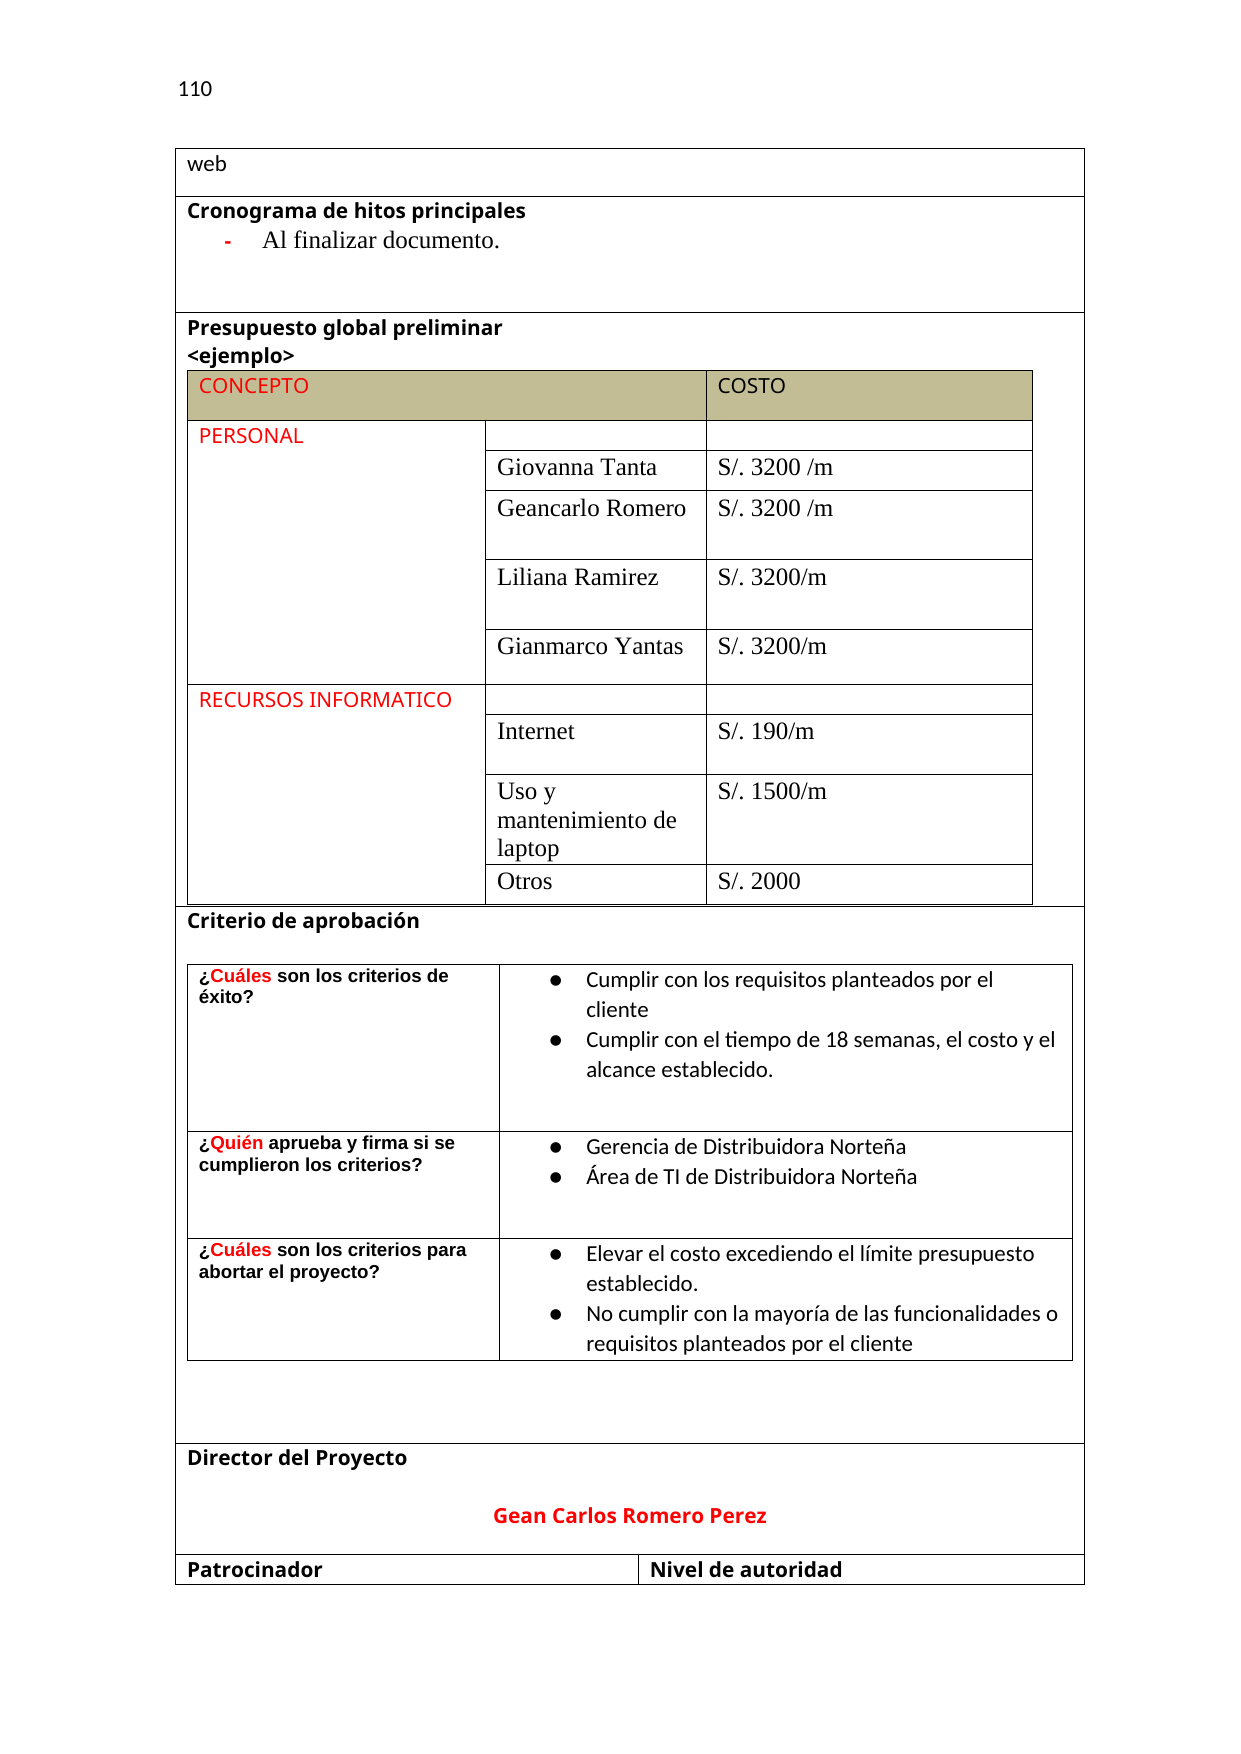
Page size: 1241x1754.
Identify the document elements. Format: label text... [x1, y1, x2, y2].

table_cell Cronograma de hitos principales Al finalizar documento. [176, 197, 1084, 312]
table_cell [639, 1555, 1084, 1584]
table_cell Criterio de aprobación [176, 907, 1084, 1442]
table_cell Presupuesto global preliminar <ejemplo> [176, 313, 1084, 906]
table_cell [176, 149, 1084, 196]
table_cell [176, 1555, 638, 1584]
table_cell Director del Proyecto Gean Carlos Romero Perez [176, 1444, 1084, 1554]
